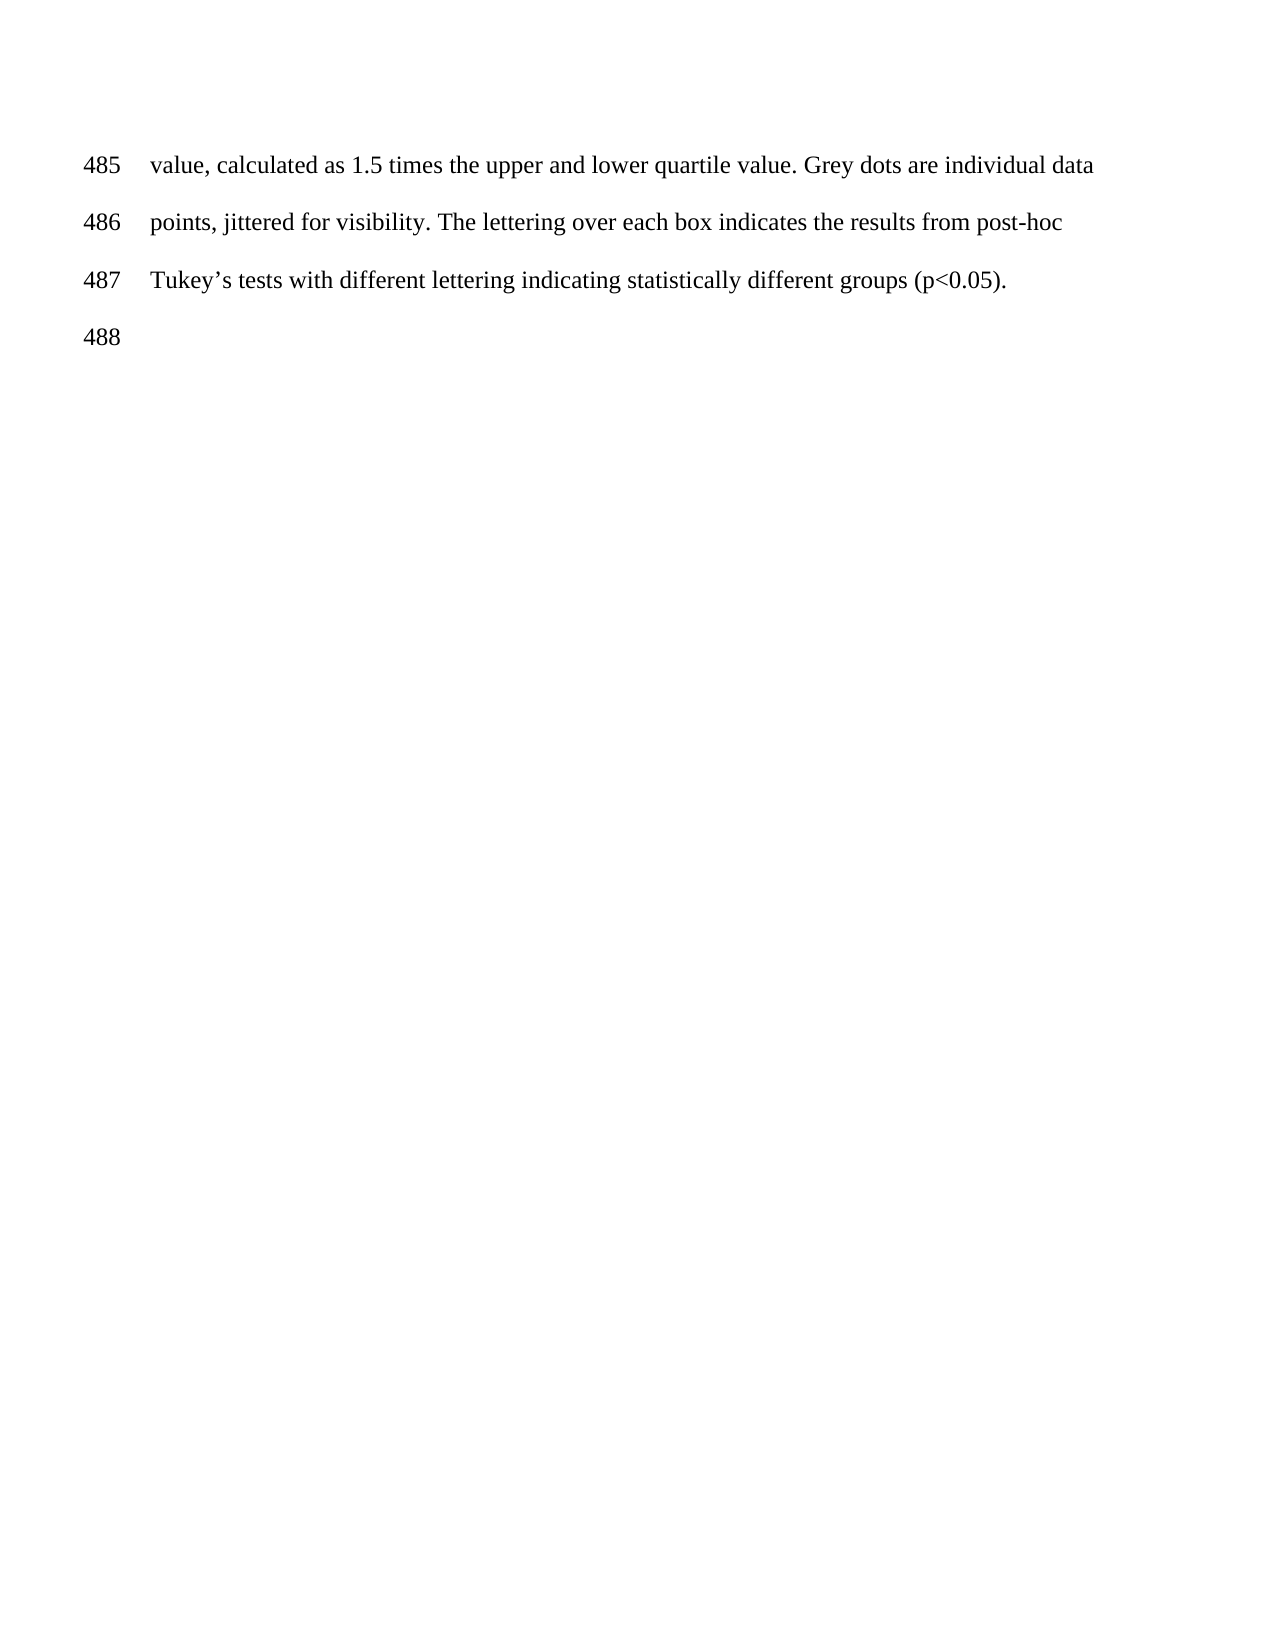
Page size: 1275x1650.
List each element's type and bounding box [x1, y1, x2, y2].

text [150, 150, 1125, 294]
